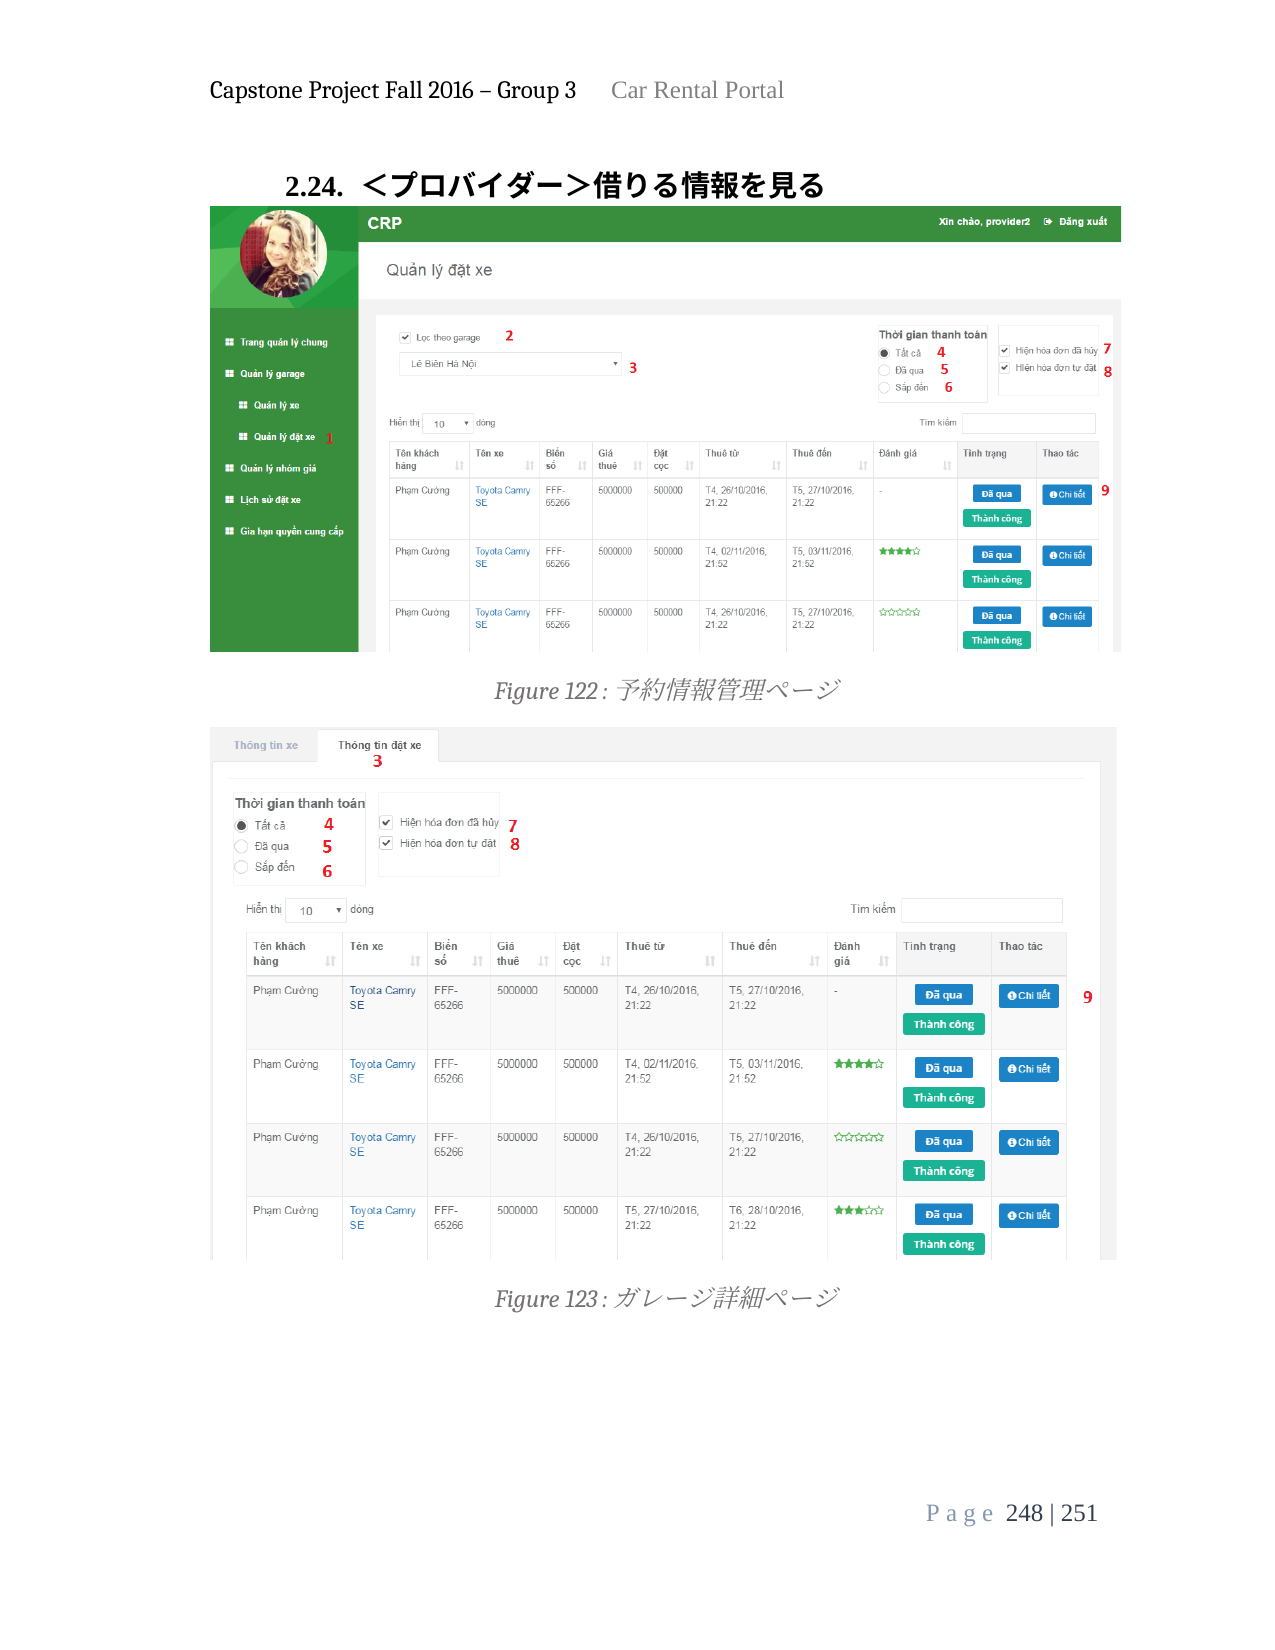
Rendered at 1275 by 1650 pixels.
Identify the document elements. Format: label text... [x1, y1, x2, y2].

text Figure 123 : ガレージ詳細ページ [210, 1278, 1125, 1314]
text Figure 122 : 予約情報管理ページ [210, 670, 1125, 706]
subtitle ＜プロバイダー＞借りる情報を見る [285, 162, 1125, 204]
picture [210, 206, 1122, 652]
picture [210, 727, 1117, 1260]
